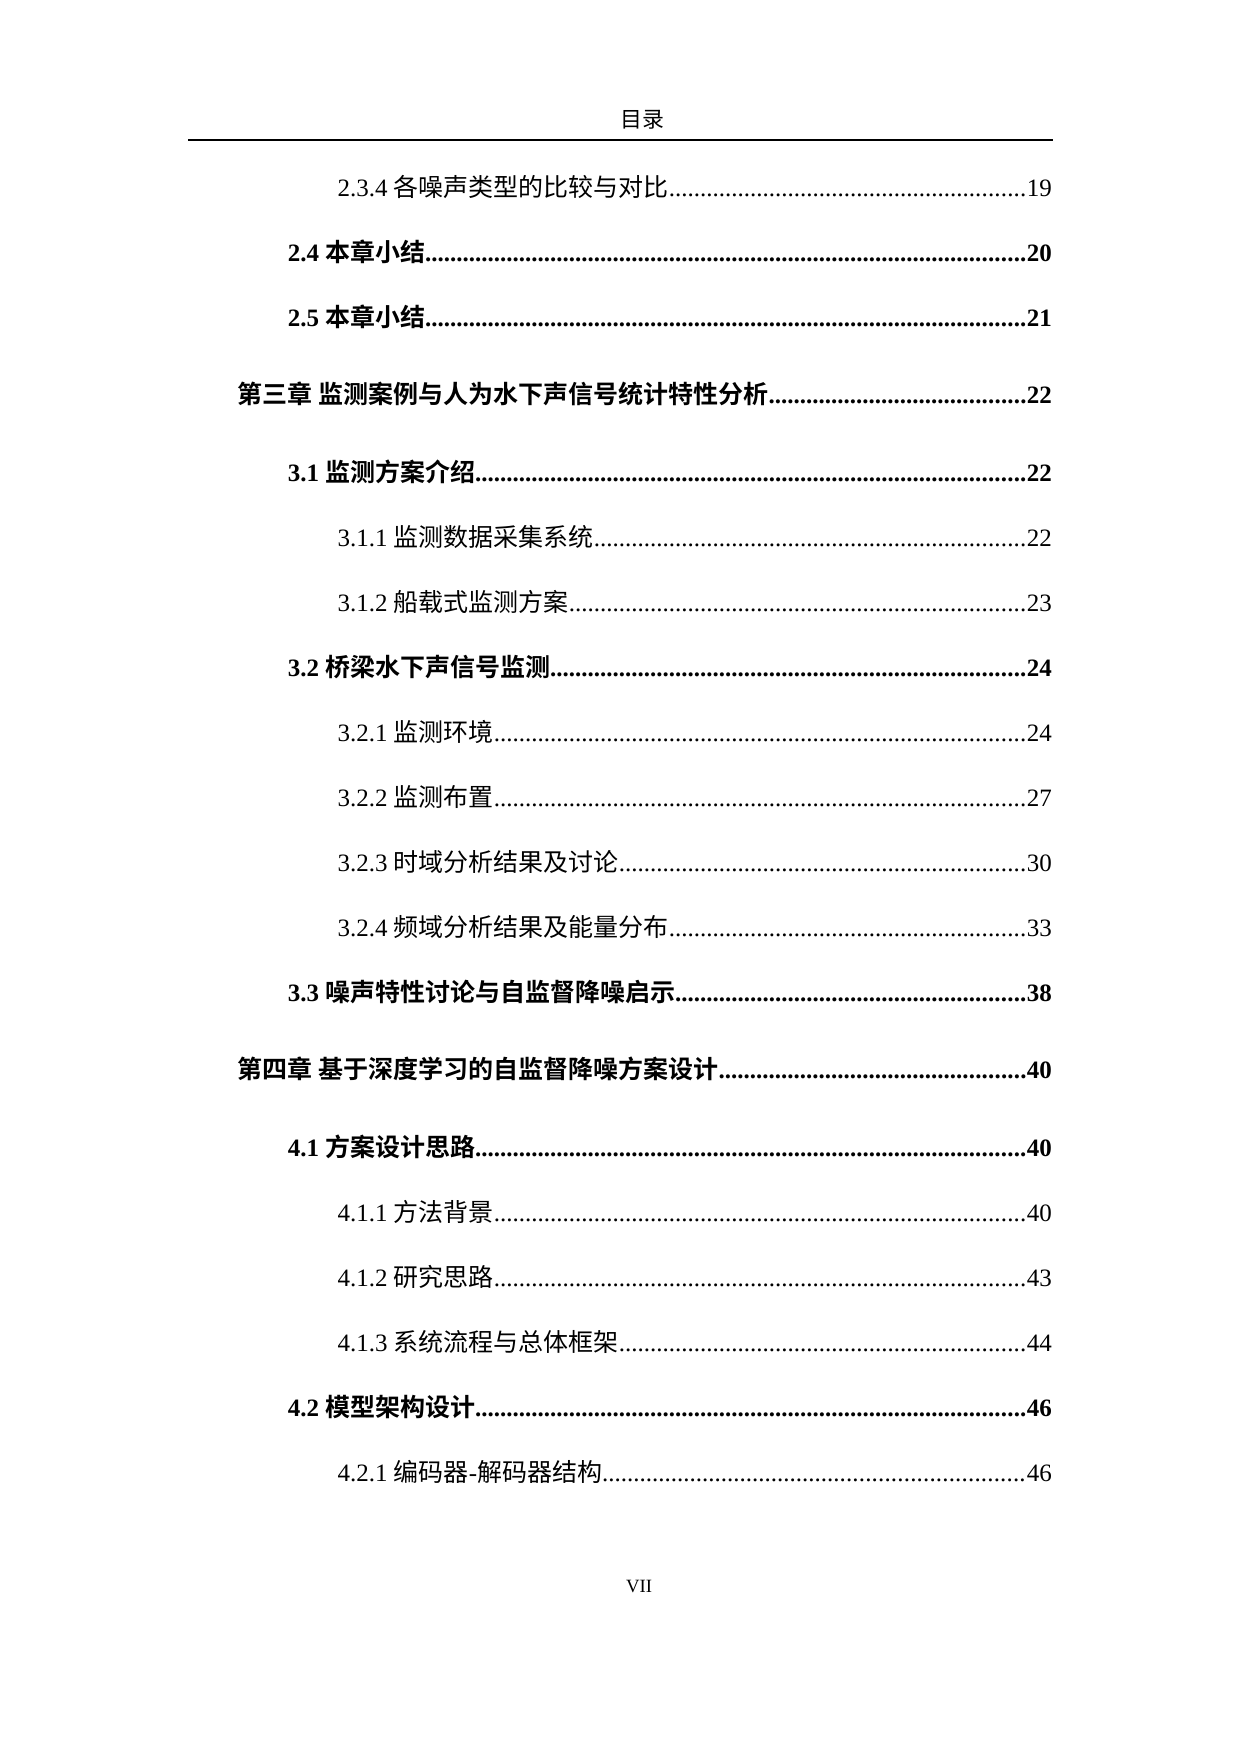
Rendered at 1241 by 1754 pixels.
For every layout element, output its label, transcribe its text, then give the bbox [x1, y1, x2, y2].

text 4.1.1 方法背景 40 [287, 1178, 1053, 1243]
text 3.1 监测方案介绍 22 [237, 438, 1053, 503]
text 3.2.2 监测布置 27 [287, 763, 1053, 828]
text 4.1 方案设计思路 40 [237, 1113, 1053, 1178]
text 4.1.3 系统流程与总体框架 44 [287, 1308, 1053, 1373]
text 3.2.4 频域分析结果及能量分布 33 [287, 893, 1053, 958]
text 3.2.3 时域分析结果及讨论 30 [287, 828, 1053, 893]
text 4.1.2 研究思路 43 [287, 1243, 1053, 1308]
text 4.2 模型架构设计 46 [237, 1373, 1053, 1438]
text 2.3.4 各噪声类型的比较与对比 19 [287, 153, 1053, 218]
text 第三章 监测案例与人为水下声信号统计特性分析 22 [187, 360, 1053, 425]
text 2.5 本章小结 21 [237, 283, 1053, 348]
text 3.1.1 监测数据采集系统 22 [287, 503, 1053, 568]
text 2.4 本章小结 20 [237, 218, 1053, 283]
text 4.2.1 编码器-解码器结构 46 [287, 1438, 1053, 1503]
text 3.2 桥梁水下声信号监测 24 [237, 633, 1053, 698]
text 3.3 噪声特性讨论与自监督降噪启示 38 [237, 958, 1053, 1023]
text 3.1.2 船载式监测方案 23 [287, 568, 1053, 633]
text 第四章 基于深度学习的自监督降噪方案设计 40 [187, 1035, 1053, 1100]
text 3.2.1 监测环境 24 [287, 698, 1053, 763]
